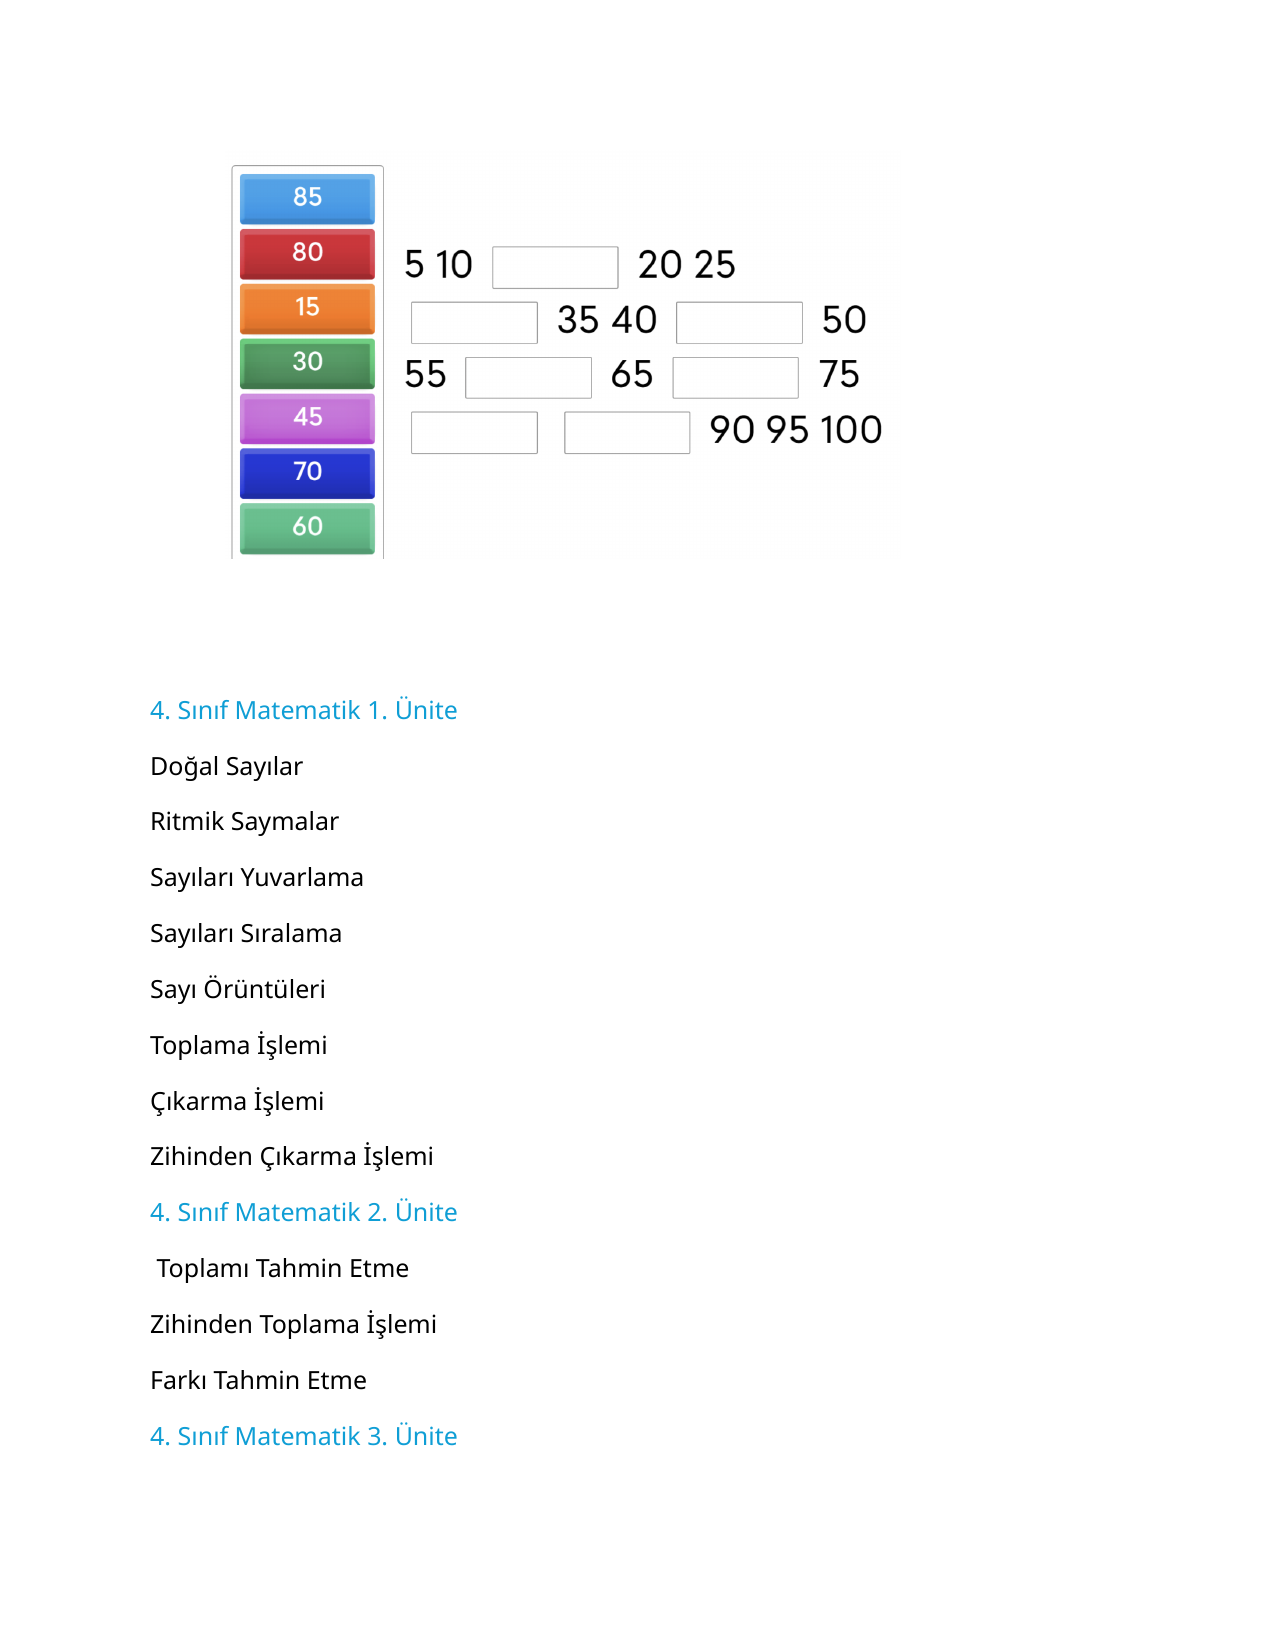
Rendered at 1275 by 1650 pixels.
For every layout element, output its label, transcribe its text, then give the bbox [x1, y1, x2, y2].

text Sayı Örüntüleri [150, 971, 1125, 1006]
text 4. Sınıf Matematik 2. Ünite [150, 1195, 1125, 1229]
text 4. Sınıf Matematik 1. Ünite [150, 692, 1125, 726]
text Ritmik Saymalar [150, 804, 1125, 838]
text Farkı Tahmin Etme [150, 1362, 1125, 1396]
text Doğal Sayılar [150, 748, 1125, 782]
text Toplamı Tahmin Etme [150, 1251, 1125, 1285]
text Sayıları Sıralama [150, 916, 1125, 950]
text Çıkarma İşlemi [150, 1083, 1125, 1117]
text Sayıları Yuvarlama [150, 860, 1125, 894]
text Toplama İşlemi [150, 1027, 1125, 1061]
text 4. Sınıf Matematik 3. Ünite [150, 1418, 1125, 1452]
picture [225, 150, 901, 559]
text Zihinden Toplama İşlemi [150, 1306, 1125, 1341]
text Zihinden Çıkarma İşlemi [150, 1139, 1125, 1173]
